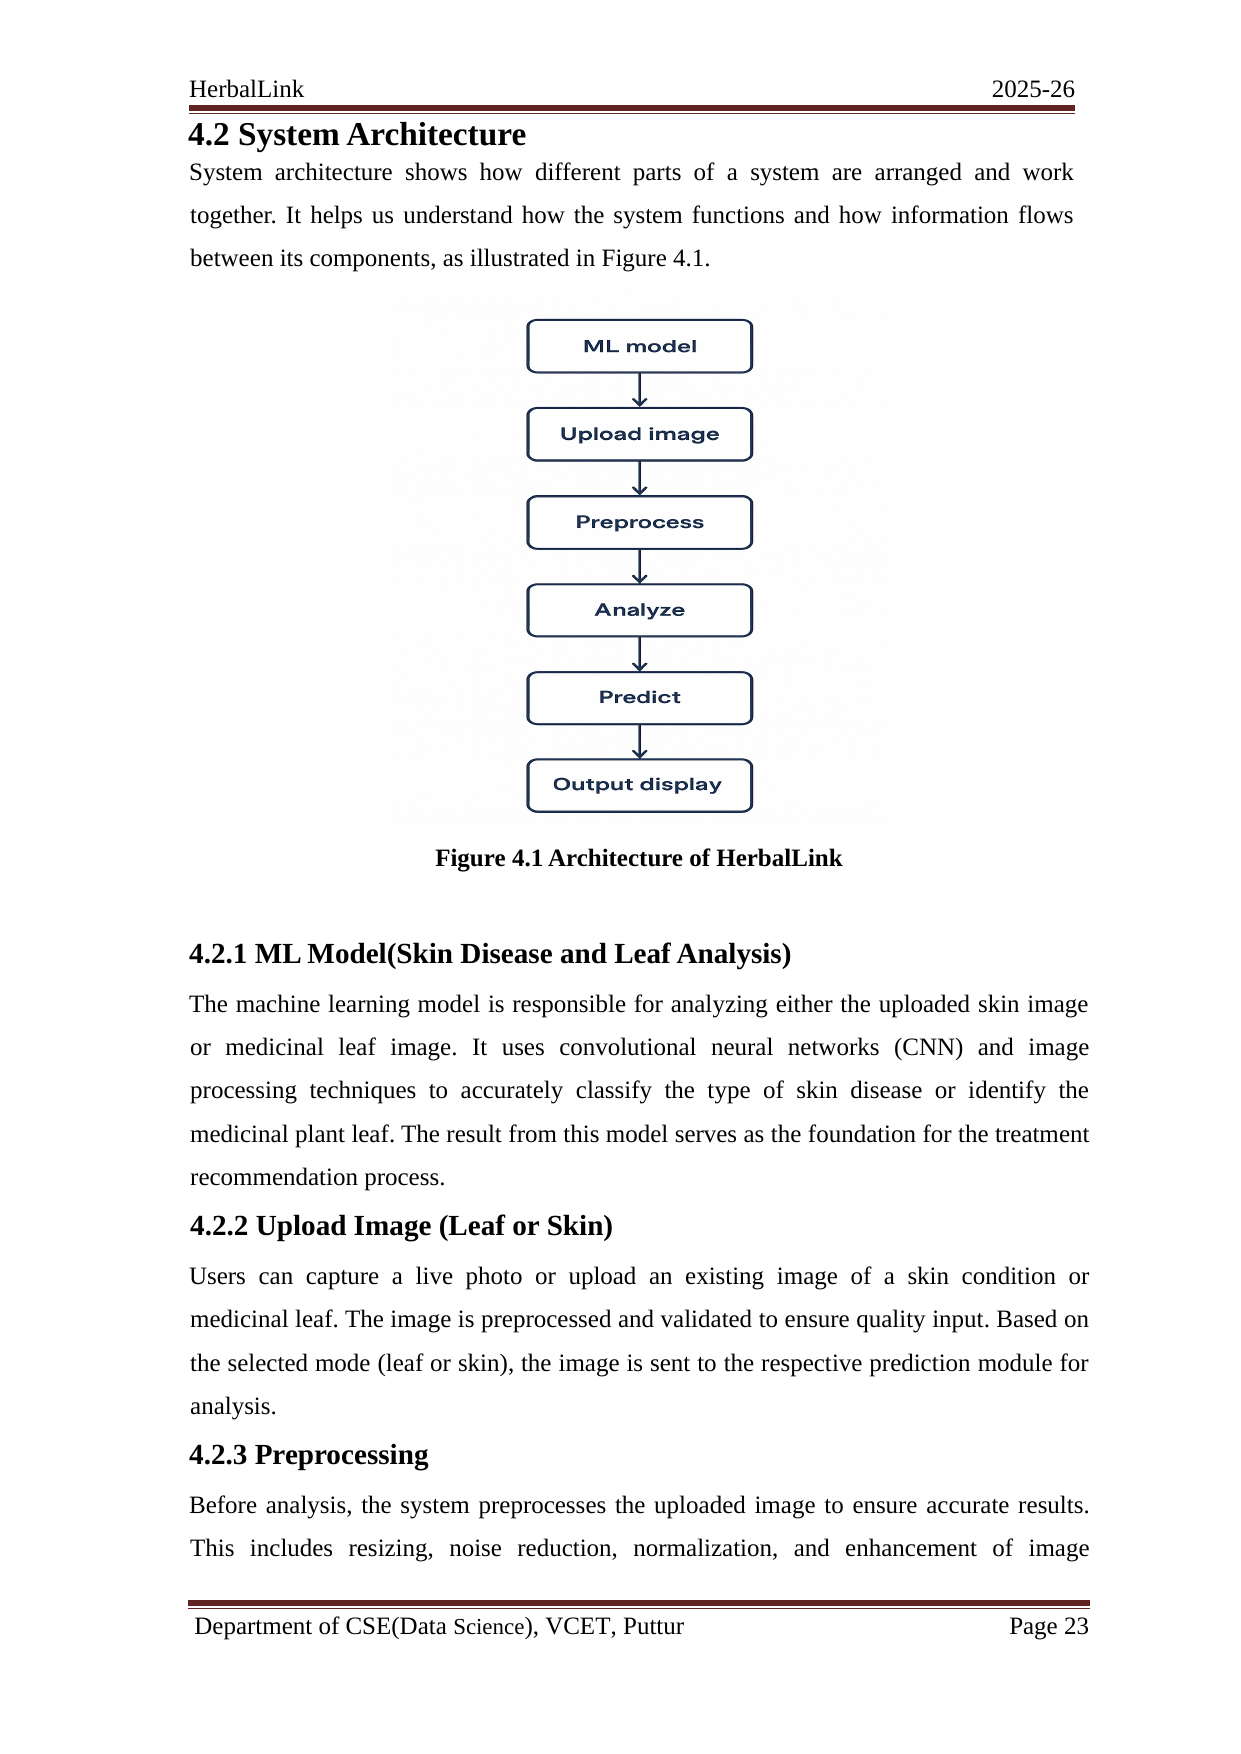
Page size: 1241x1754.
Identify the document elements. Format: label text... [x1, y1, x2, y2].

text System architecture shows how different parts of a system are arranged and work together. It helps us understand how the system functions and how information flows between its components, as illustrated in Figure 4.1. [189, 157, 1075, 272]
text Users can capture a live photo or upload an existing image of a skin condition or medicinal leaf. The image is preprocessed and validated to ensure quality input. Based on the selected mode (leaf or skin), the image is sent to the respective prediction module for analysis. [189, 1261, 1090, 1419]
text 4.2.2 Upload Image (Leaf or Skin) [190, 1208, 1090, 1242]
text 4.2.1 ML Model(Skin Disease and Leaf Analysis) [189, 936, 1075, 970]
picture [385, 289, 894, 826]
text 4.2.3 Preprocessing [189, 1437, 1090, 1471]
text Figure 4.1 Architecture of HerbalLink [188, 843, 1090, 872]
text The machine learning model is responsible for analyzing either the uploaded skin image or medicinal leaf image. It uses convolutional neural networks (CNN) and image processing techniques to accurately classify the type of skin disease or identify the medicinal plant leaf. The result from this model serves as the foundation for the treatment recommendation process. [189, 989, 1090, 1191]
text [189, 1490, 1090, 1562]
subtitle 4.2 System Architecture [188, 114, 1090, 152]
